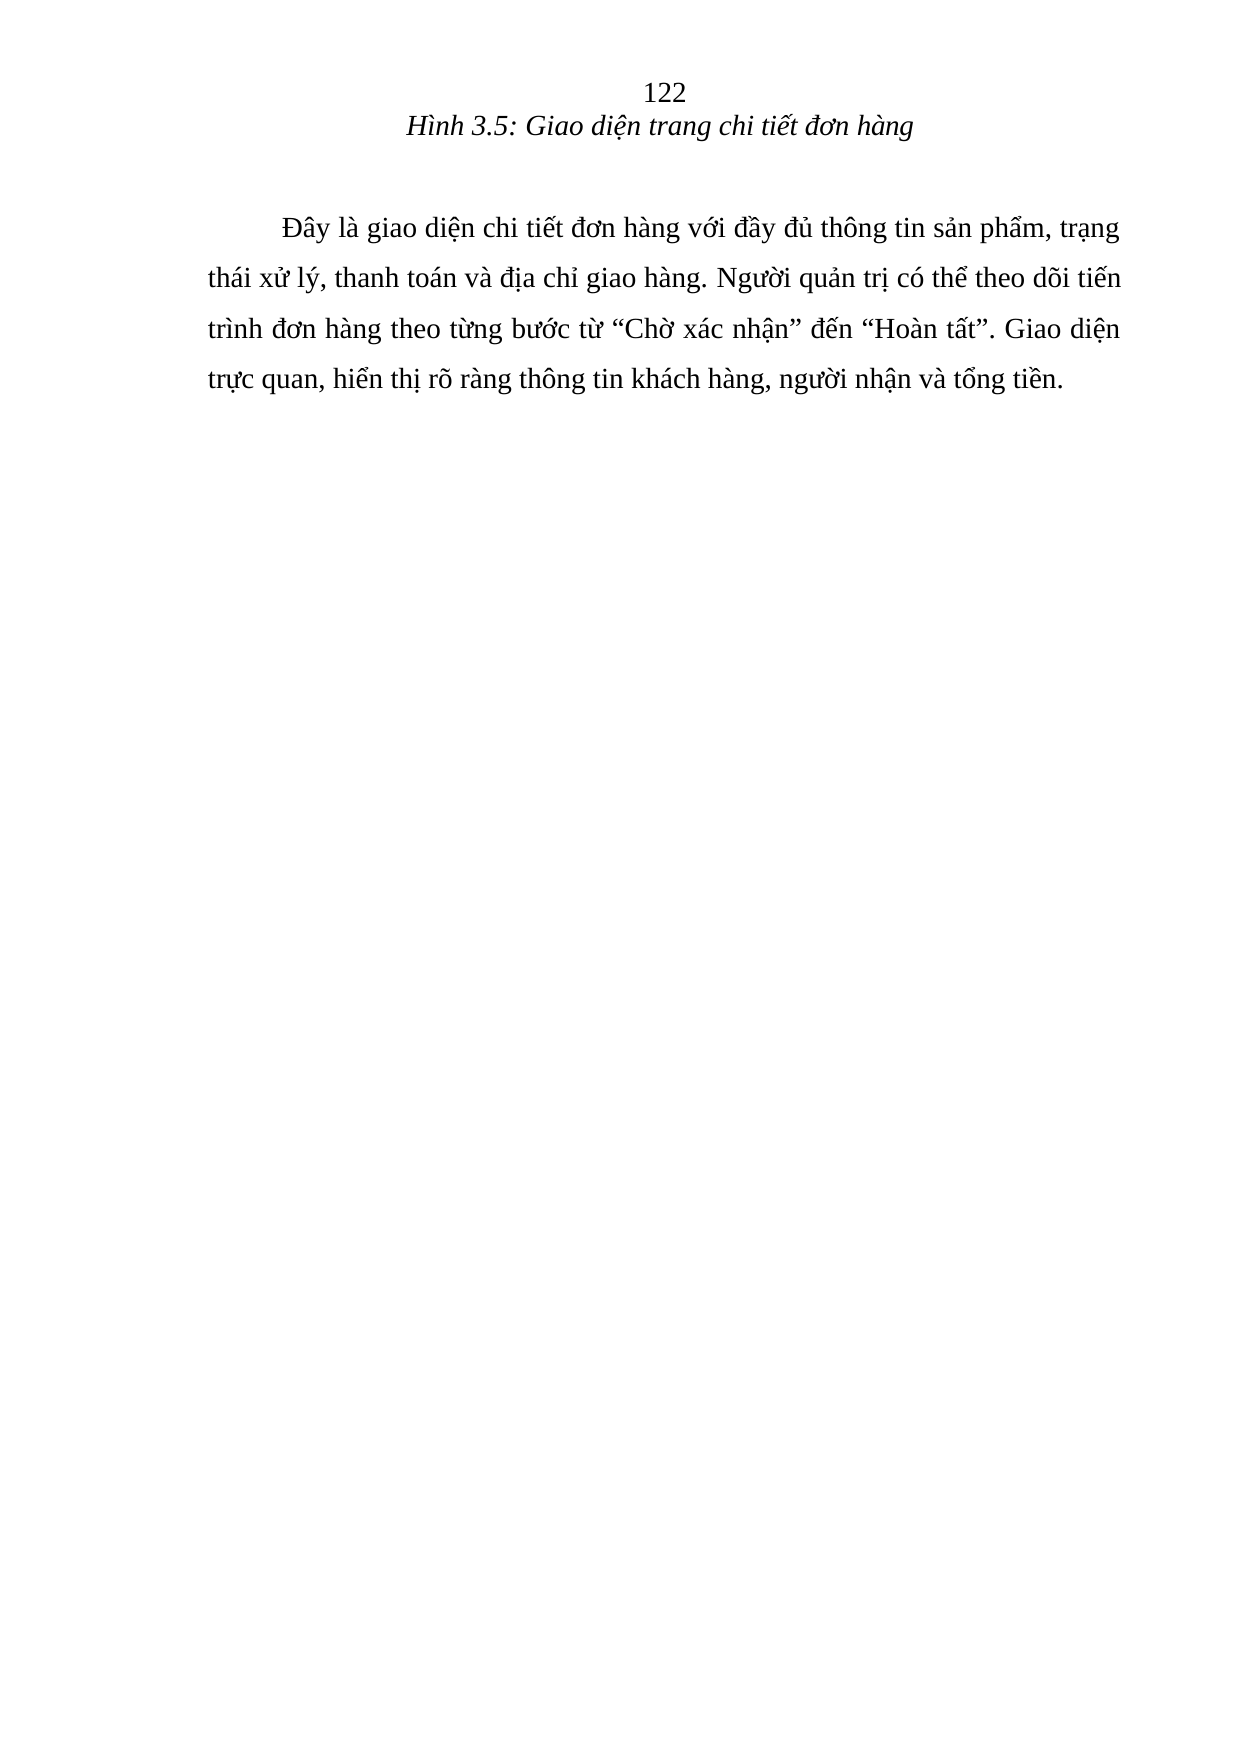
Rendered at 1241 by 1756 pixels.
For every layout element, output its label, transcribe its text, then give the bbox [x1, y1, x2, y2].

text Hình 3.5: Giao diện trang chi tiết đơn hàng [406, 108, 1137, 142]
text Đây là giao diện chi tiết đơn hàng với đầy đủ thông tin sản phẩm, trạng thái xử lý, thanh toán và địa chỉ giao hàng. Người quản trị có thể theo dõi tiến trình đơn hàng theo từng bước từ “Chờ xác nhận” đến “Hoàn tất”. Giao diện trực quan, hiển thị rõ ràng thông tin khách hàng, người nhận và tổng tiền. [208, 210, 1122, 395]
